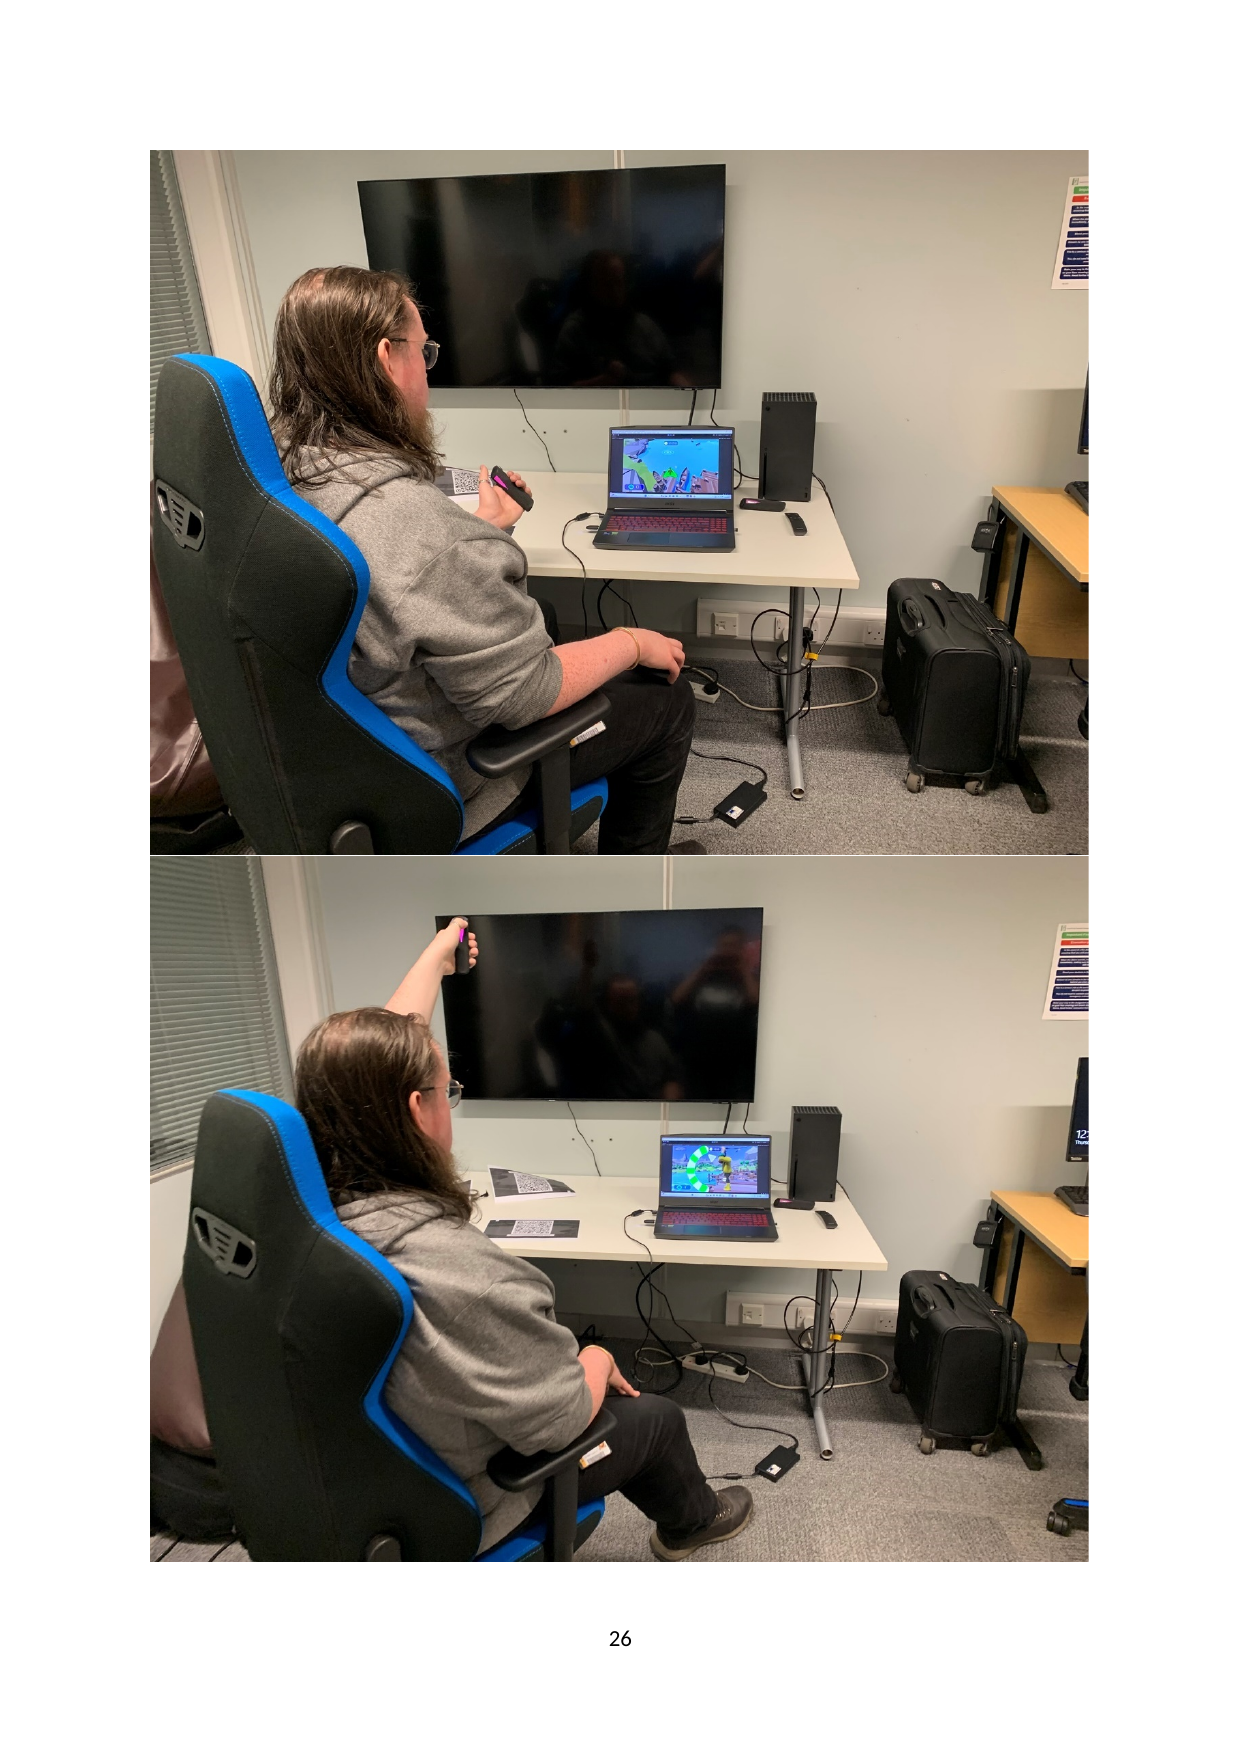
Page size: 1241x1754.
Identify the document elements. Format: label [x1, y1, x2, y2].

picture [150, 150, 1089, 855]
picture [150, 856, 1089, 1562]
